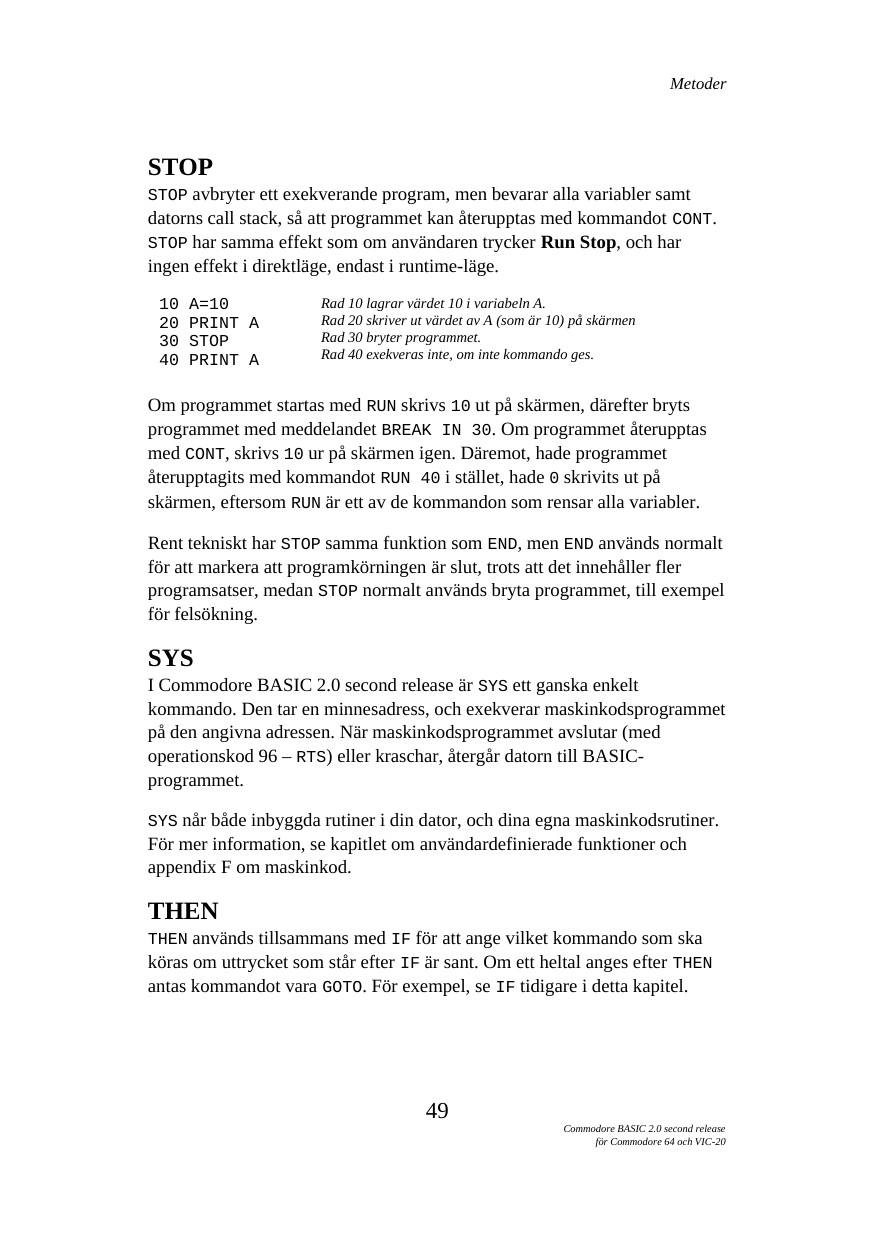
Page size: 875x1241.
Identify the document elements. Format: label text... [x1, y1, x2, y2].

text THEN används tillsammans med IF för att ange vilket kommando som ska köras om uttrycket som står efter IF är sant. Om ett heltal anges efter THEN antas kommandot vara GOTO. För exempel, se IF tidigare i detta kapitel. [148, 927, 726, 998]
text STOP avbryter ett exekverande program, men bevarar alla variabler samt datorns call stack, så att programmet kan återupptas med kommandot CONT. STOP har samma effekt som om användaren trycker Run Stop, och har ingen effekt i direktläge, endast i runtime-läge. [148, 183, 726, 277]
text SYS når både inbyggda rutiner i din dator, och dina egna maskinkodsrutiner. För mer information, se kapitlet om användardefinierade funktioner och appendix F om maskinkod. [148, 809, 726, 878]
text I Commodore BASIC 2.0 second release är SYS ett ganska enkelt kommando. Den tar en minnesadress, och exekverar maskinkodsprogrammet på den angivna adressen. När maskinkodsprogrammet avslutar (med operationskod 96 – RTS) eller kraschar, återgår datorn till BASIC-programmet. [148, 674, 726, 790]
table_header 10 A=10 20 PRINT A 30 STOP 40 PRINT A [148, 295, 309, 371]
text Om programmet startas med RUN skrivs 10 ut på skärmen, därefter bryts programmet med meddelandet BREAK IN 30. Om programmet återupptas med CONT, skrivs 10 ur på skärmen igen. Däremot, hade programmet återupptagits med kommandot RUN 40 i stället, hade 0 skrivits ut på skärmen, eftersom RUN är ett av de kommandon som rensar alla variabler. [148, 371, 726, 513]
table_header Rad 10 lagrar värdet 10 i variabeln A. Rad 20 skriver ut värdet av A (som är 10) på skärmen Rad 30 bryter programmet. Rad 40 exekveras inte, om inte kommando ges. [310, 295, 725, 371]
subtitle THEN [148, 896, 726, 925]
text Rent tekniskt har STOP samma funktion som END, men END används normalt för att markera att programkörningen är slut, trots att det innehåller fler programsatser, medan STOP normalt används bryta programmet, till exempel för felsökning. [148, 532, 726, 625]
subtitle STOP [148, 152, 726, 181]
subtitle SYS [148, 643, 726, 672]
